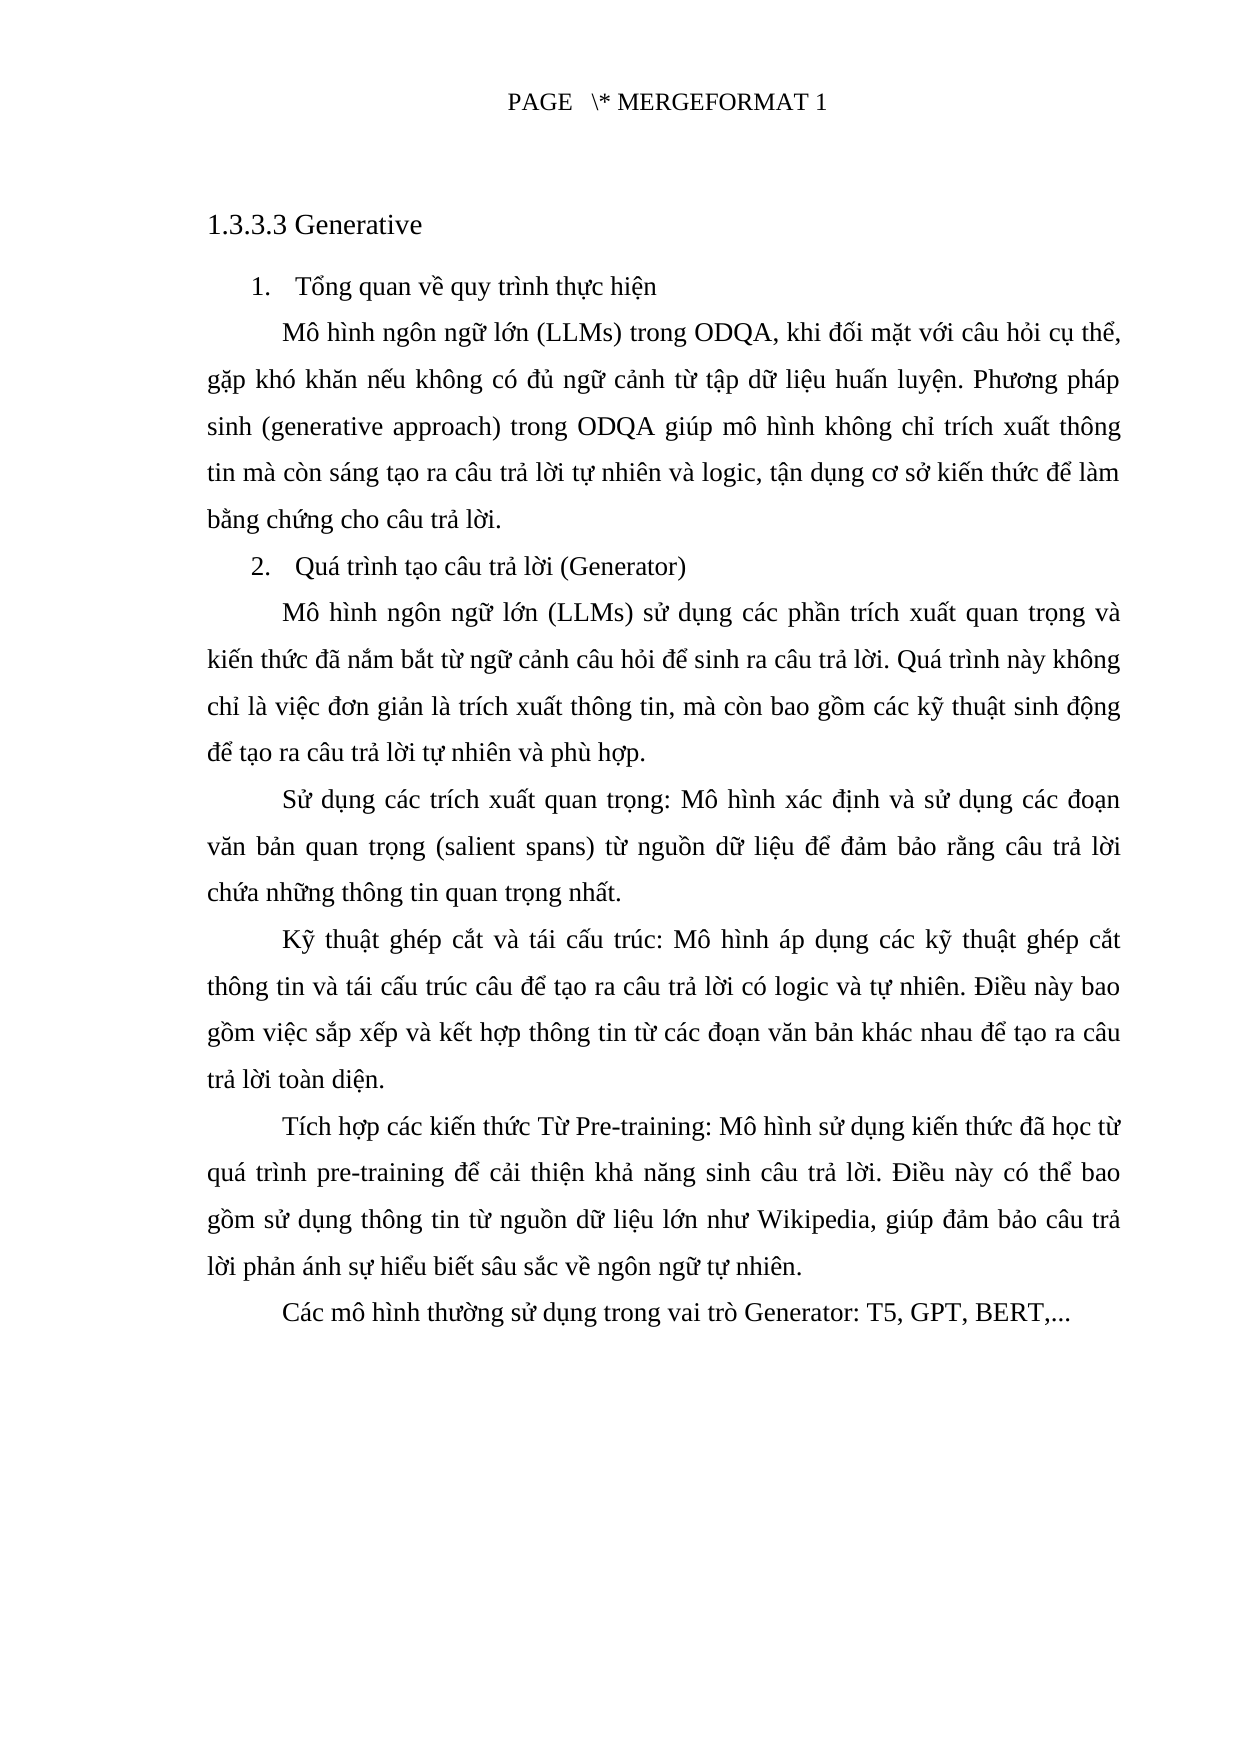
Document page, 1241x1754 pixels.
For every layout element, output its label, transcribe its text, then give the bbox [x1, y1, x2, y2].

text Mô hình ngôn ngữ lớn (LLMs) sử dụng các phần trích xuất quan trọng và kiến thức đã nắm bắt từ ngữ cảnh câu hỏi để sinh ra câu trả lời. Quá trình này không chỉ là việc đơn giản là trích xuất thông tin, mà còn bao gồm các kỹ thuật sinh động để tạo ra câu trả lời tự nhiên và phù hợp. [207, 596, 1122, 767]
text Kỹ thuật ghép cắt và tái cấu trúc: Mô hình áp dụng các kỹ thuật ghép cắt thông tin và tái cấu trúc câu để tạo ra câu trả lời có logic và tự nhiên. Điều này bao gồm việc sắp xếp và kết hợp thông tin từ các đoạn văn bản khác nhau để tạo ra câu trả lời toàn diện. [207, 923, 1122, 1094]
text Mô hình ngôn ngữ lớn (LLMs) trong ODQA, khi đối mặt với câu hỏi cụ thể, gặp khó khăn nếu không có đủ ngữ cảnh từ tập dữ liệu huấn luyện. Phương pháp sinh (generative approach) trong ODQA giúp mô hình không chỉ trích xuất thông tin mà còn sáng tạo ra câu trả lời tự nhiên và logic, tận dụng cơ sở kiến thức để làm bằng chứng cho câu trả lời. [207, 316, 1122, 534]
text Tích hợp các kiến thức Từ Pre-training: Mô hình sử dụng kiến thức đã học từ quá trình pre-training để cải thiện khả năng sinh câu trả lời. Điều này có thể bao gồm sử dụng thông tin từ nguồn dữ liệu lớn như Wikipedia, giúp đảm bảo câu trả lời phản ánh sự hiểu biết sâu sắc về ngôn ngữ tự nhiên. [207, 1109, 1122, 1281]
text Các mô hình thường sử dụng trong vai trò Generator: T5, GPT, BERT,... [207, 1296, 1122, 1327]
list Quá trình tạo câu trả lời (Generator) [251, 549, 1122, 581]
subtitle Generative [207, 207, 1122, 240]
list Tổng quan về quy trình thực hiện [251, 269, 1122, 301]
text Sử dụng các trích xuất quan trọng: Mô hình xác định và sử dụng các đoạn văn bản quan trọng (salient spans) từ nguồn dữ liệu để đảm bảo rằng câu trả lời chứa những thông tin quan trọng nhất. [207, 783, 1122, 907]
